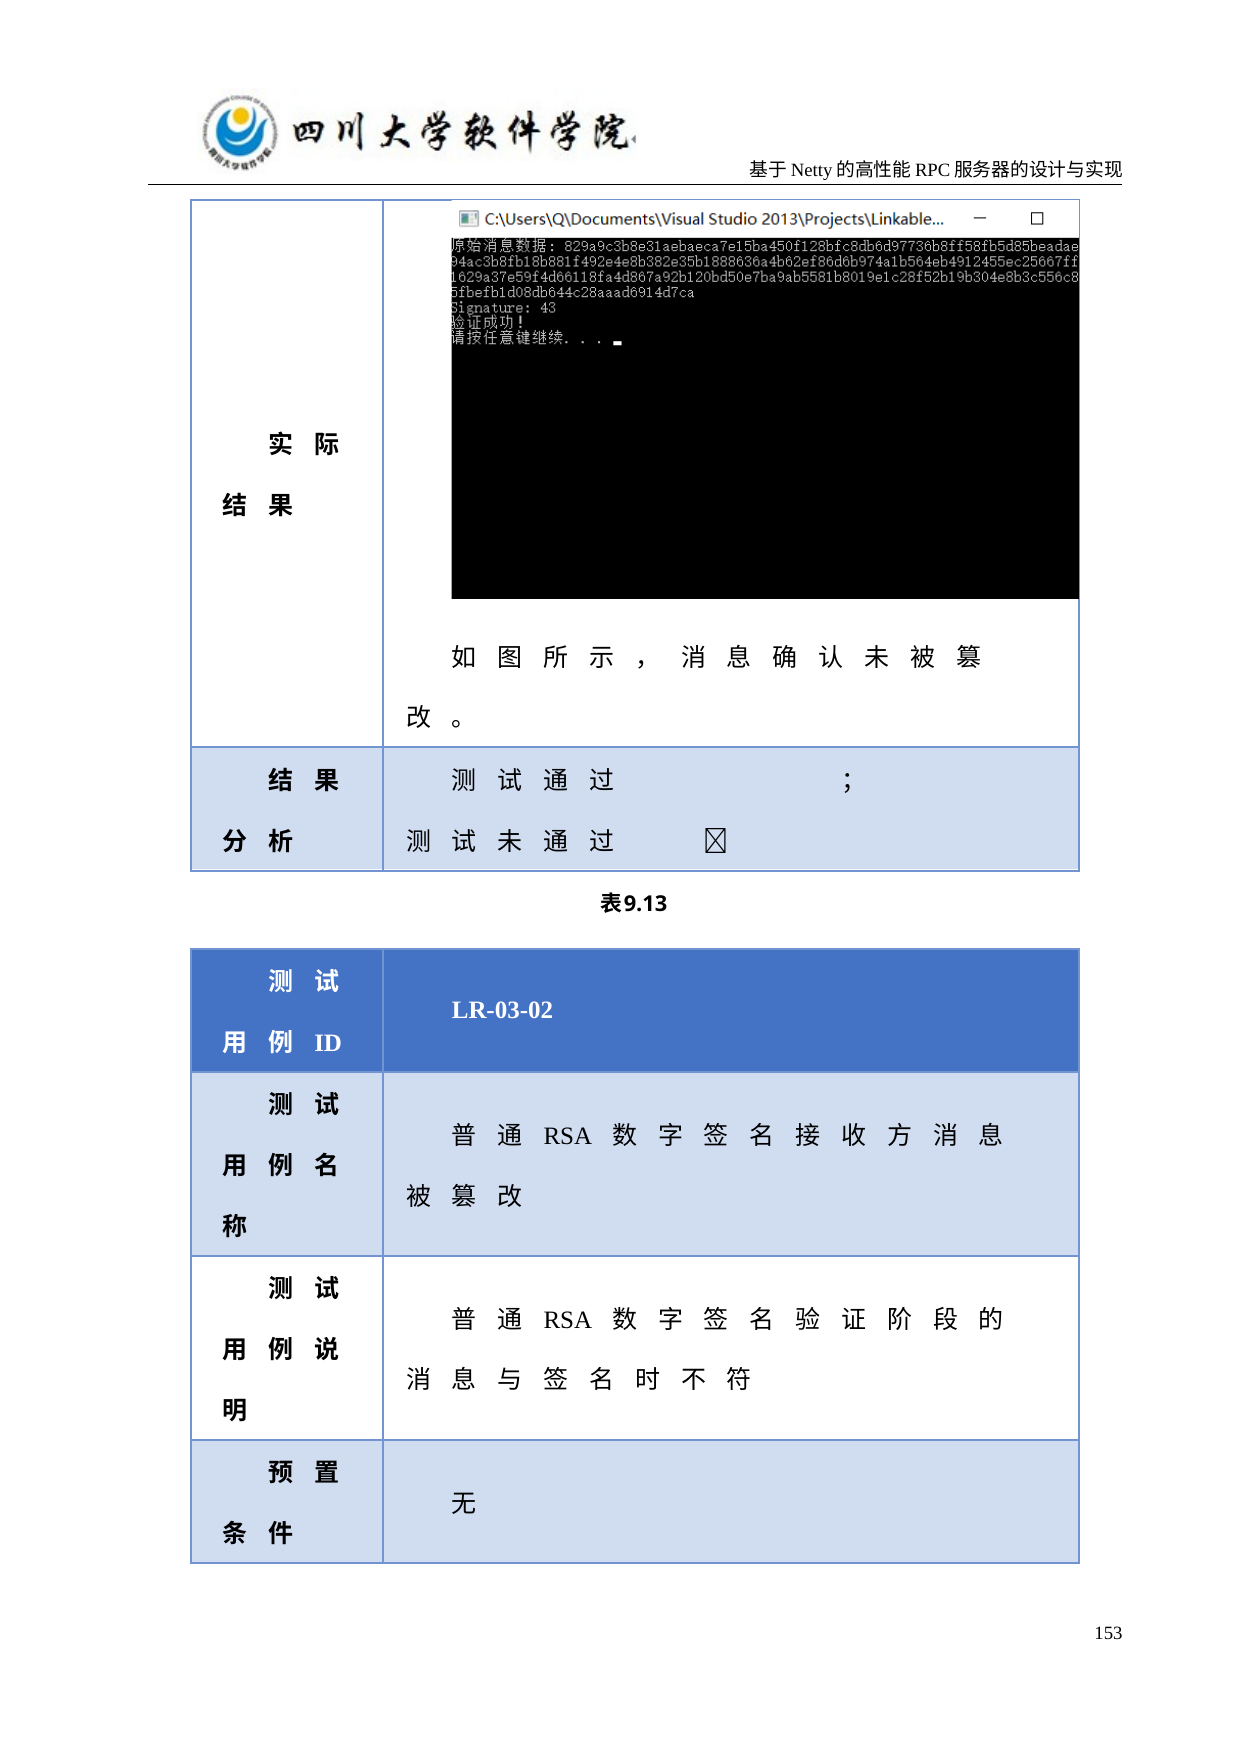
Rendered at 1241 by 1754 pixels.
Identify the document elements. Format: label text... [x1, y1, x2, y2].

table_cell 普通RSA数字签名接收方消息被篡改 [384, 1073, 1078, 1255]
table_cell 普通RSA数字签名验证阶段的消息与签名时不符 [384, 1257, 1078, 1439]
text 表9.13 [154, 872, 1116, 932]
table_header 测试用例ID [192, 950, 382, 1071]
table_cell 预置条件 [192, 1441, 382, 1562]
table_cell 结果分析 [192, 748, 382, 869]
table_cell 测试用例名称 [192, 1073, 382, 1255]
table_cell 测试通过 ； 测试未通过 [384, 748, 1078, 869]
table_cell 无 [384, 1441, 1078, 1562]
table_cell 测试用例说明 [192, 1257, 382, 1439]
table_cell 实际结果 [192, 201, 382, 746]
table_cell 如图所示，消息确认未被篡改。 [384, 201, 1078, 746]
table_header LR-03-02 [384, 950, 1078, 1071]
picture [451, 200, 1079, 599]
picture [197, 88, 639, 177]
